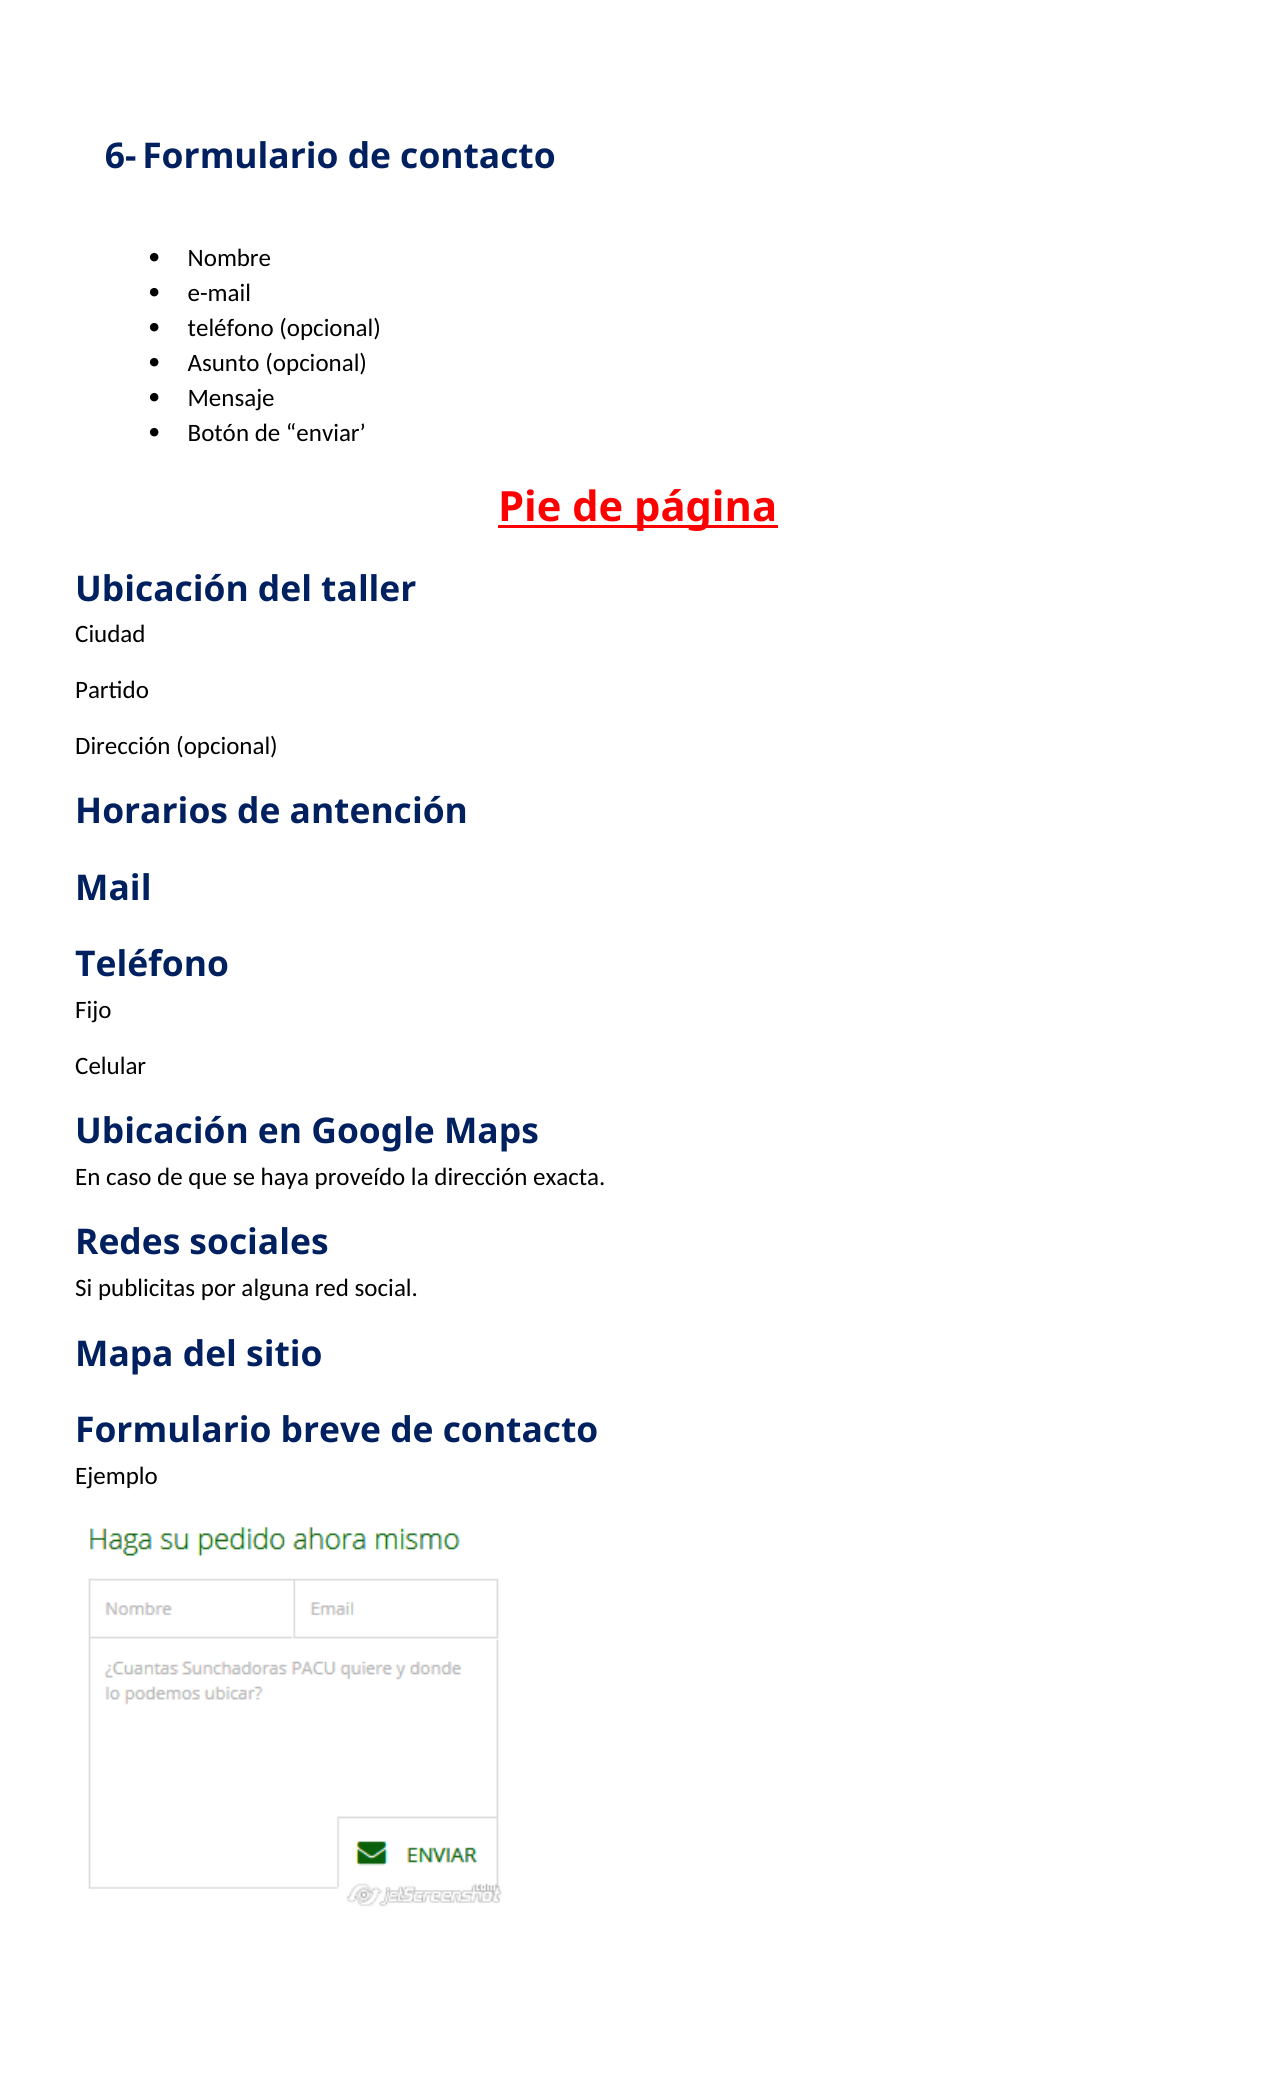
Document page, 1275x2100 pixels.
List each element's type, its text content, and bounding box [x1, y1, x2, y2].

subtitle Mapa del sitio [75, 1328, 1200, 1376]
text En caso de que se haya proveído la dirección exacta. [75, 1161, 1200, 1192]
subtitle Horarios de antención [75, 786, 1200, 834]
subtitle Formulario de contacto [104, 131, 1200, 179]
subtitle Teléfono [75, 938, 1200, 987]
text Celular [75, 1050, 1200, 1080]
text Fijo [75, 994, 1200, 1024]
text Dirección (opcional) [75, 730, 1200, 761]
list Nombre [150, 242, 1200, 273]
subtitle Ubicación en Google Maps [75, 1106, 1200, 1154]
text Ejemplo [75, 1460, 1200, 1490]
list Mensaje [150, 382, 1200, 413]
list e-mail [150, 277, 1200, 308]
subtitle Formulario breve de contacto [75, 1404, 1200, 1453]
text Partido [75, 674, 1200, 705]
list Botón de “enviar’ [150, 417, 1200, 448]
picture [75, 1515, 511, 1914]
list Asunto (opcional) [150, 347, 1200, 378]
subtitle Pie de página [75, 477, 1200, 534]
text Ciudad [75, 618, 1200, 649]
list teléfono (opcional) [150, 312, 1200, 343]
subtitle Redes sociales [75, 1217, 1200, 1265]
subtitle Mail [75, 862, 1200, 911]
text Si publicitas por alguna red social. [75, 1272, 1200, 1303]
subtitle Ubicación del taller [75, 563, 1200, 611]
